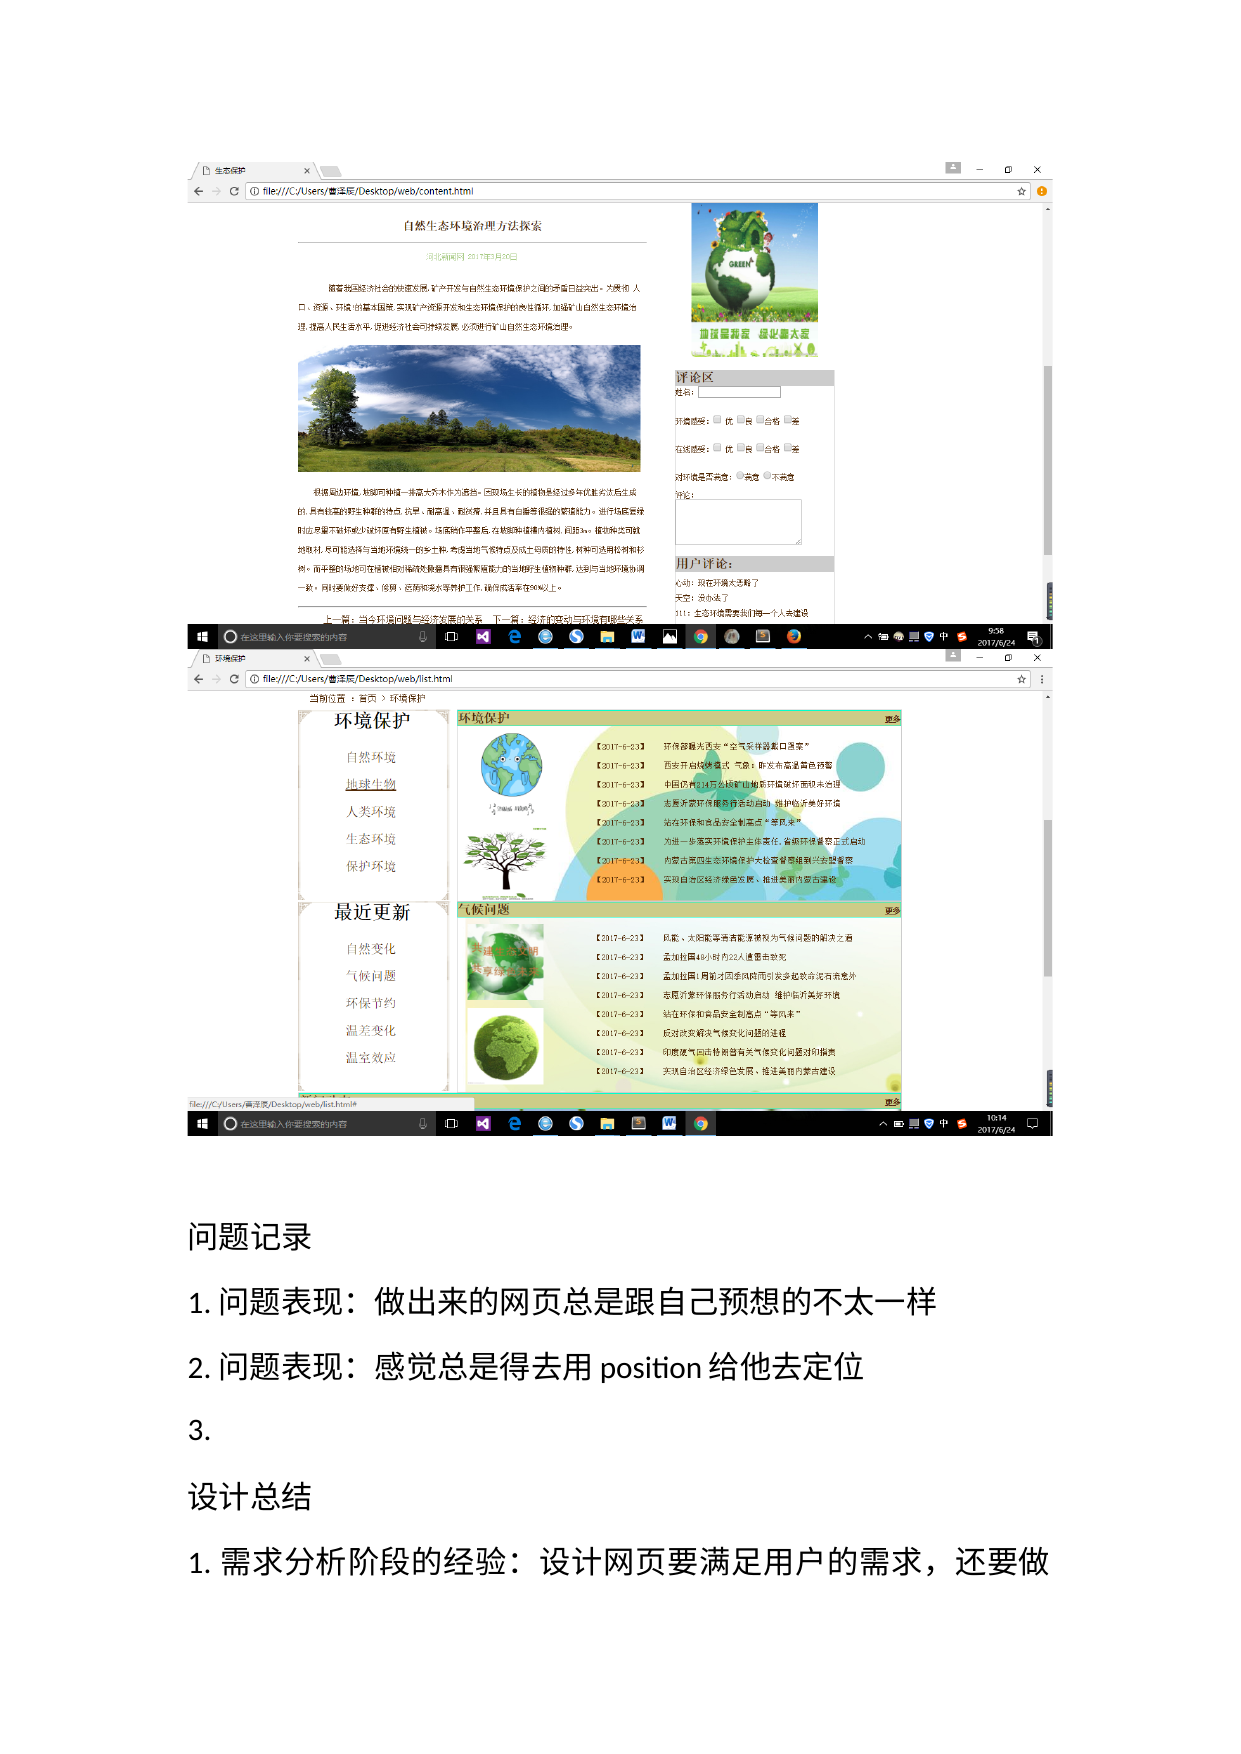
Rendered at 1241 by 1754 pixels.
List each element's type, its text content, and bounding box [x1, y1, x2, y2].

text 问题记录 [187, 1202, 1053, 1267]
text 1. 问题表现：做出来的网页总是跟自己预想的不太一样 [187, 1267, 1053, 1332]
text 3. [187, 1397, 1053, 1462]
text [187, 1527, 1053, 1592]
picture [187, 162, 1053, 1136]
text 设计总结 [187, 1462, 1053, 1527]
text 2. 问题表现：感觉总是得去用position给他去定位 [187, 1332, 1053, 1397]
